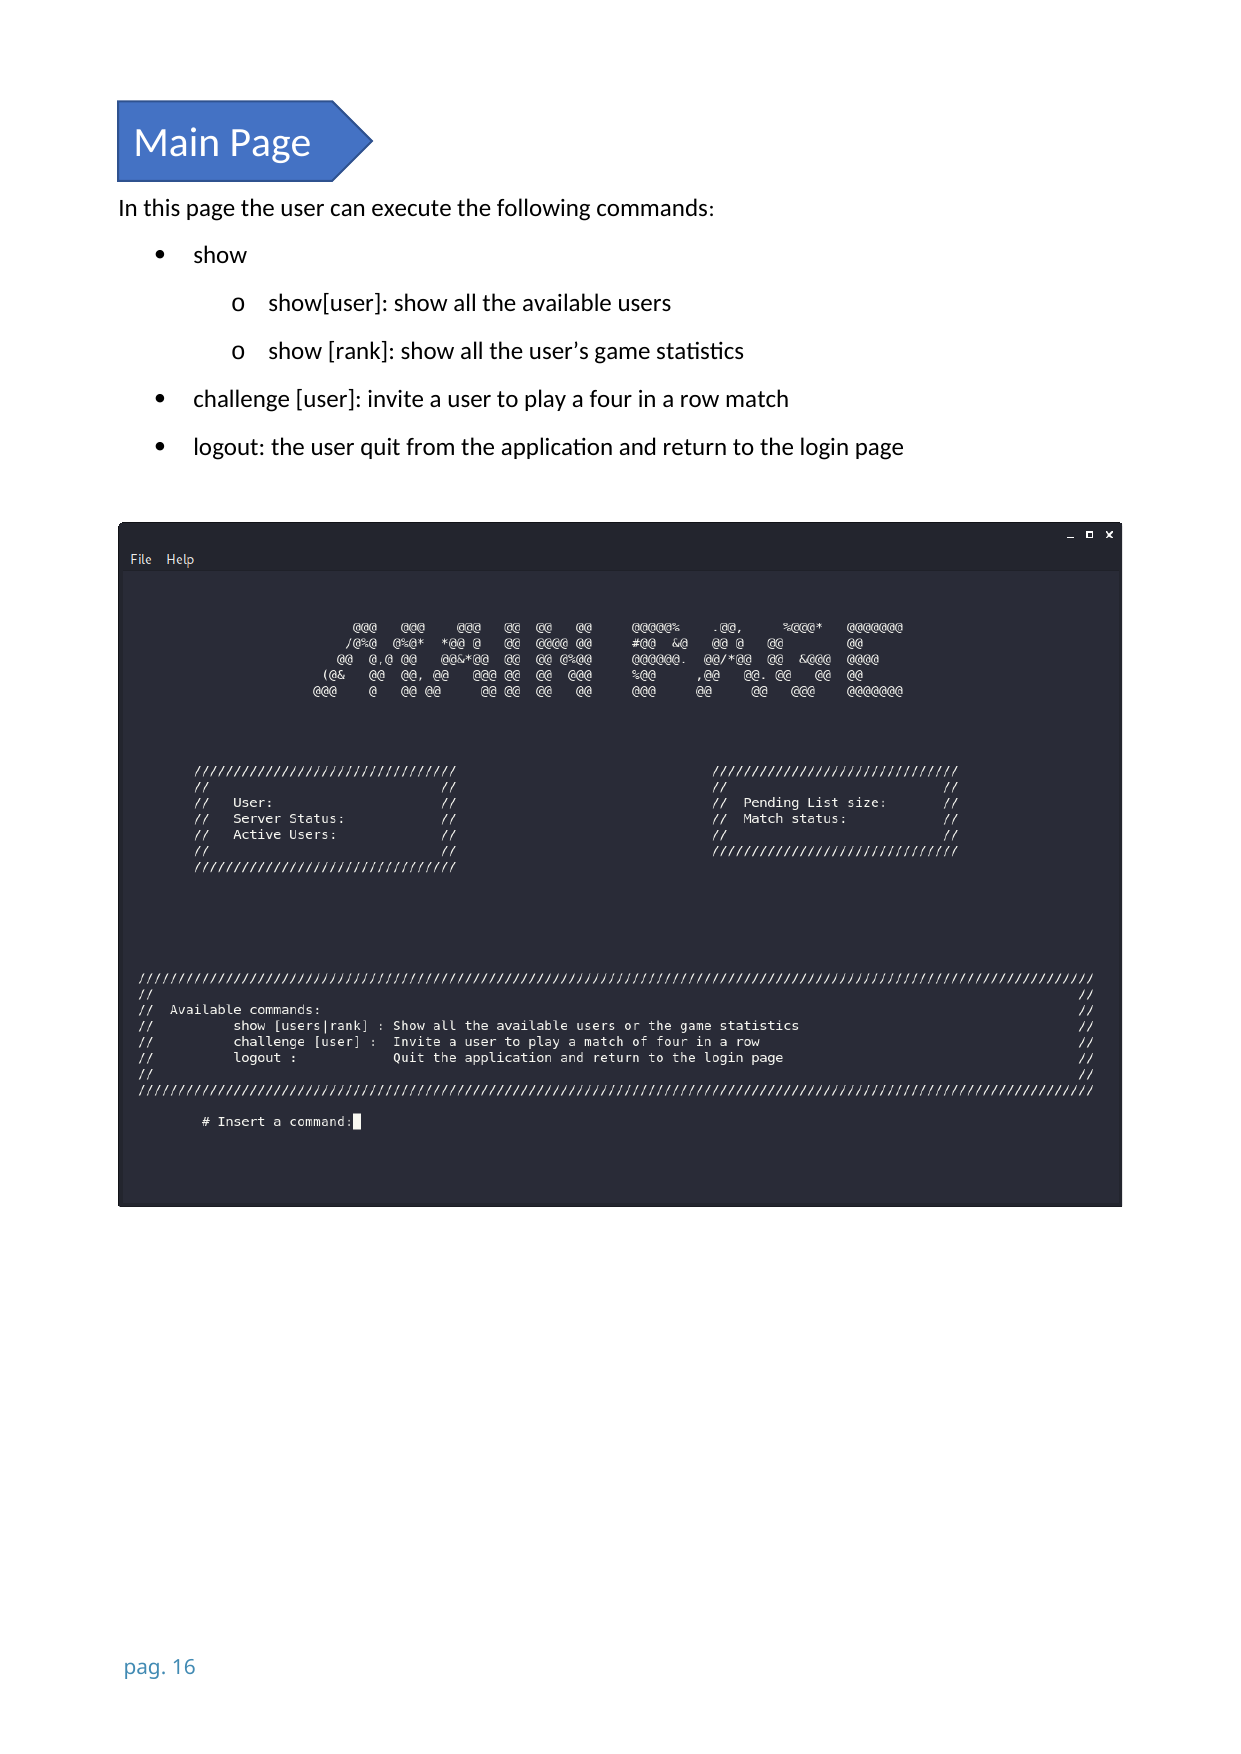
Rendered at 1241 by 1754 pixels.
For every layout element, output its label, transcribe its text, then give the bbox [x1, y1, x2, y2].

list show [rank]: show all the user’s game statistics [231, 335, 1122, 367]
picture [118, 522, 1123, 1207]
list show[user]: show all the available users [231, 287, 1122, 318]
list challenge [user]: invite a user to play a four in a row match [156, 383, 1122, 414]
list show [156, 239, 1122, 270]
list logout: the user quit from the application and return to the login page [156, 431, 1122, 461]
text In this page the user can execute the following commands: [118, 192, 1122, 223]
